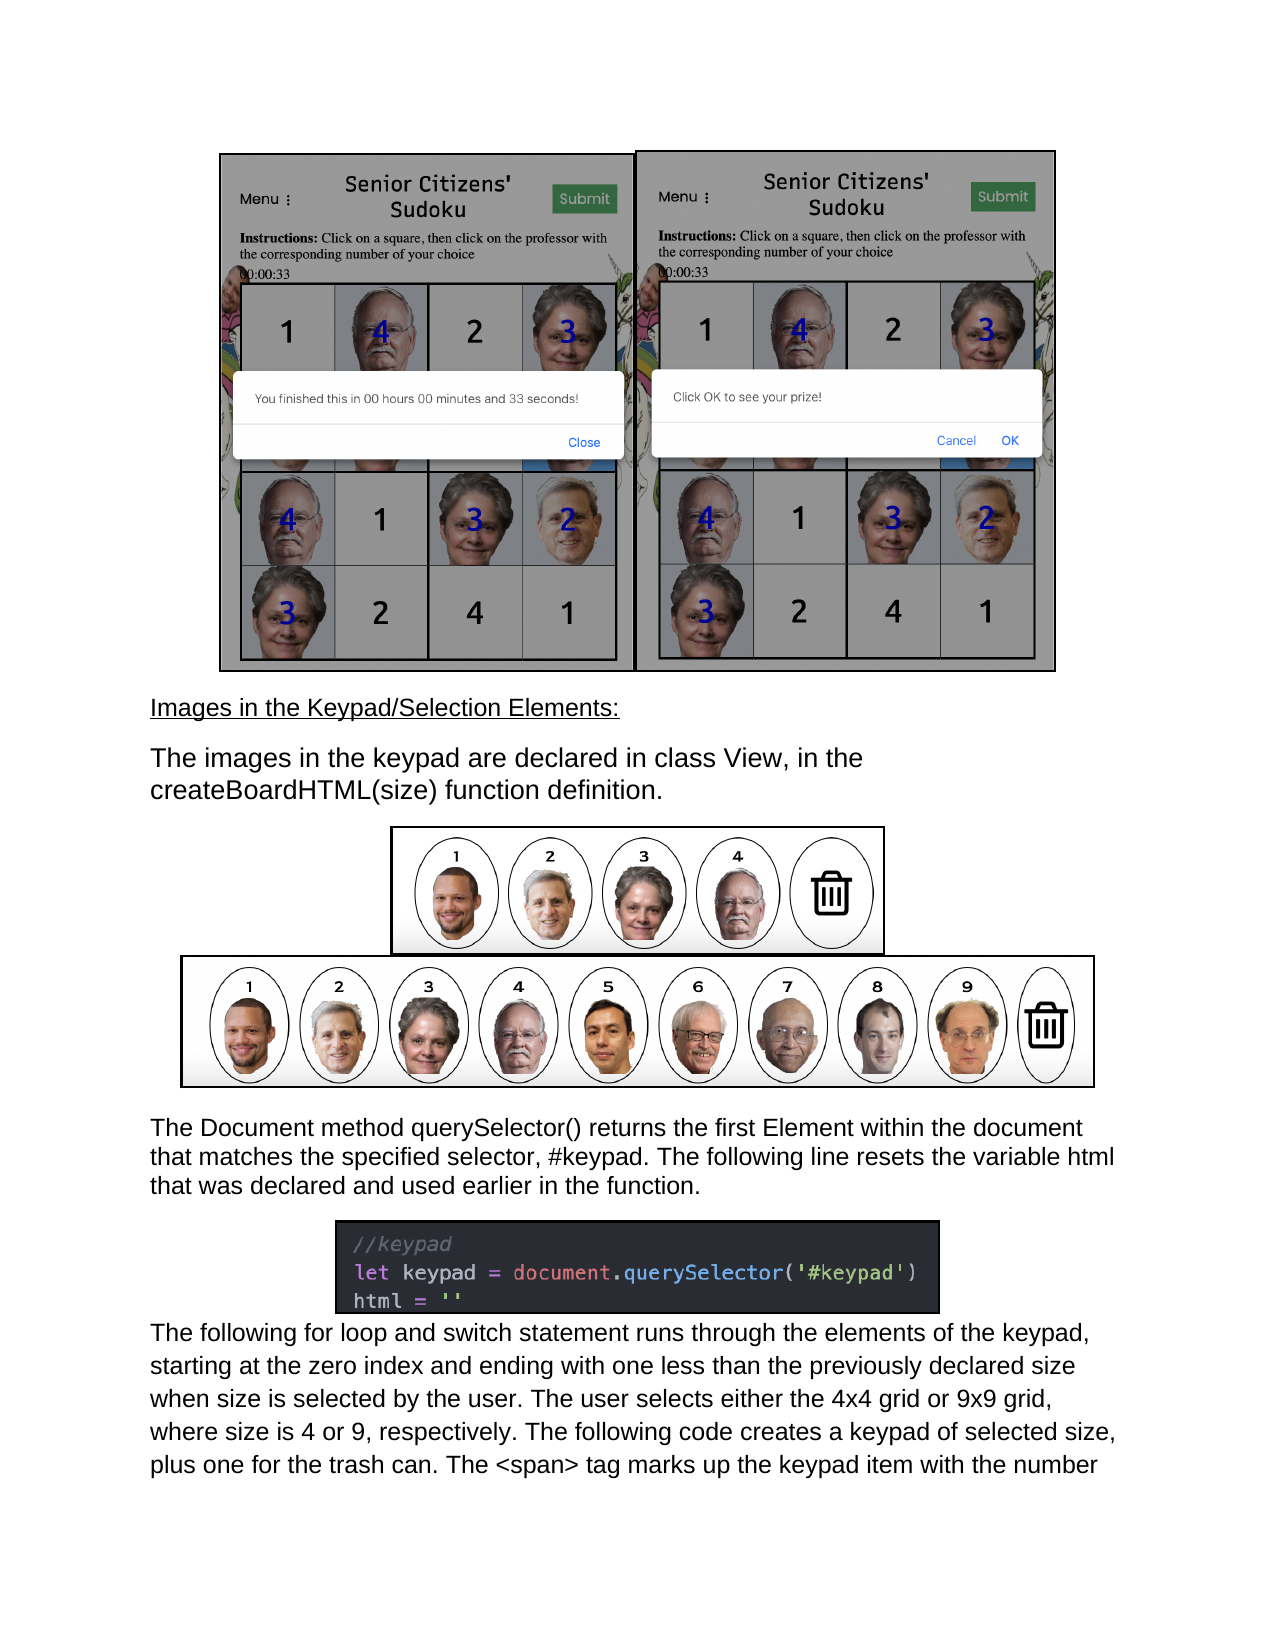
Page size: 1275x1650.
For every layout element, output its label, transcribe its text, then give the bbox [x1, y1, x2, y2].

picture [337, 1223, 938, 1312]
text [150, 1318, 1125, 1479]
picture [183, 957, 1093, 1086]
text Images in the Keypad/Selection Elements: [150, 693, 1125, 722]
text The Document method querySelector() returns the first Element within the document that matches the specified selector, #keypad. The following line resets the variable html that was declared and used earlier in the function. [150, 1113, 1125, 1199]
picture [393, 828, 883, 953]
text The images in the keypad are declared in class View, in the createBoardHTML(size) function definition. [150, 742, 1125, 805]
picture [637, 152, 1054, 670]
picture [221, 155, 633, 670]
